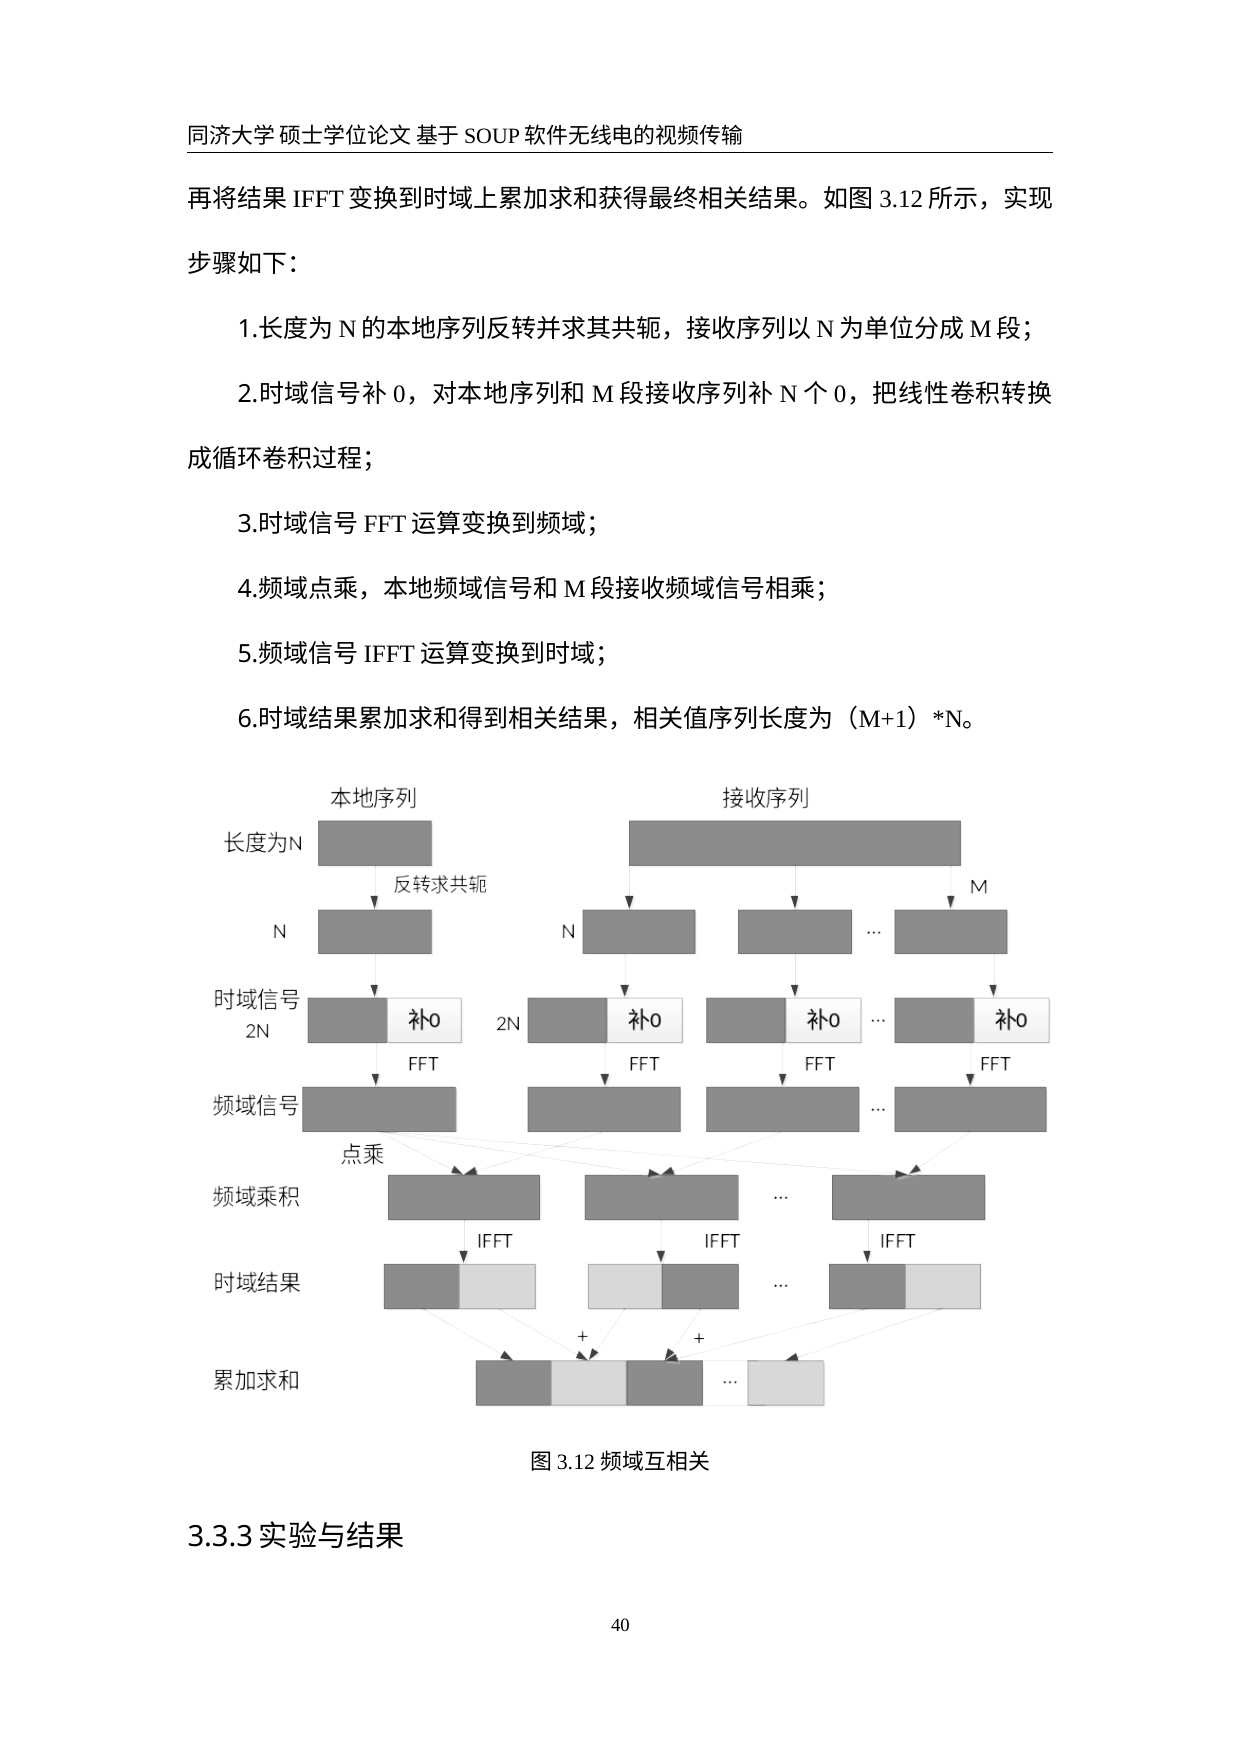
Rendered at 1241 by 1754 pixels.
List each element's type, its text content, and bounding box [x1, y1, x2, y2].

text 6.时域结果累加求和得到相关结果，相关值序列长度为（M+1）*N。 [187, 684, 1053, 749]
text 3.3.3实验与结果 [187, 1501, 1053, 1566]
text 4.频域点乘，本地频域信号和M段接收频域信号相乘； [187, 554, 1053, 619]
text 2.时域信号补0，对本地序列和M段接收序列补N个0，把线性卷积转换成循环卷积过程； [187, 359, 1053, 489]
text 图3.12 频域互相关 [187, 761, 1053, 1476]
text 5.频域信号IFFT运算变换到时域； [187, 619, 1053, 684]
text 3.时域信号FFT运算变换到频域； [187, 489, 1053, 554]
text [187, 164, 1053, 294]
text 1.长度为N的本地序列反转并求其共轭，接收序列以N为单位分成M段； [187, 294, 1053, 359]
